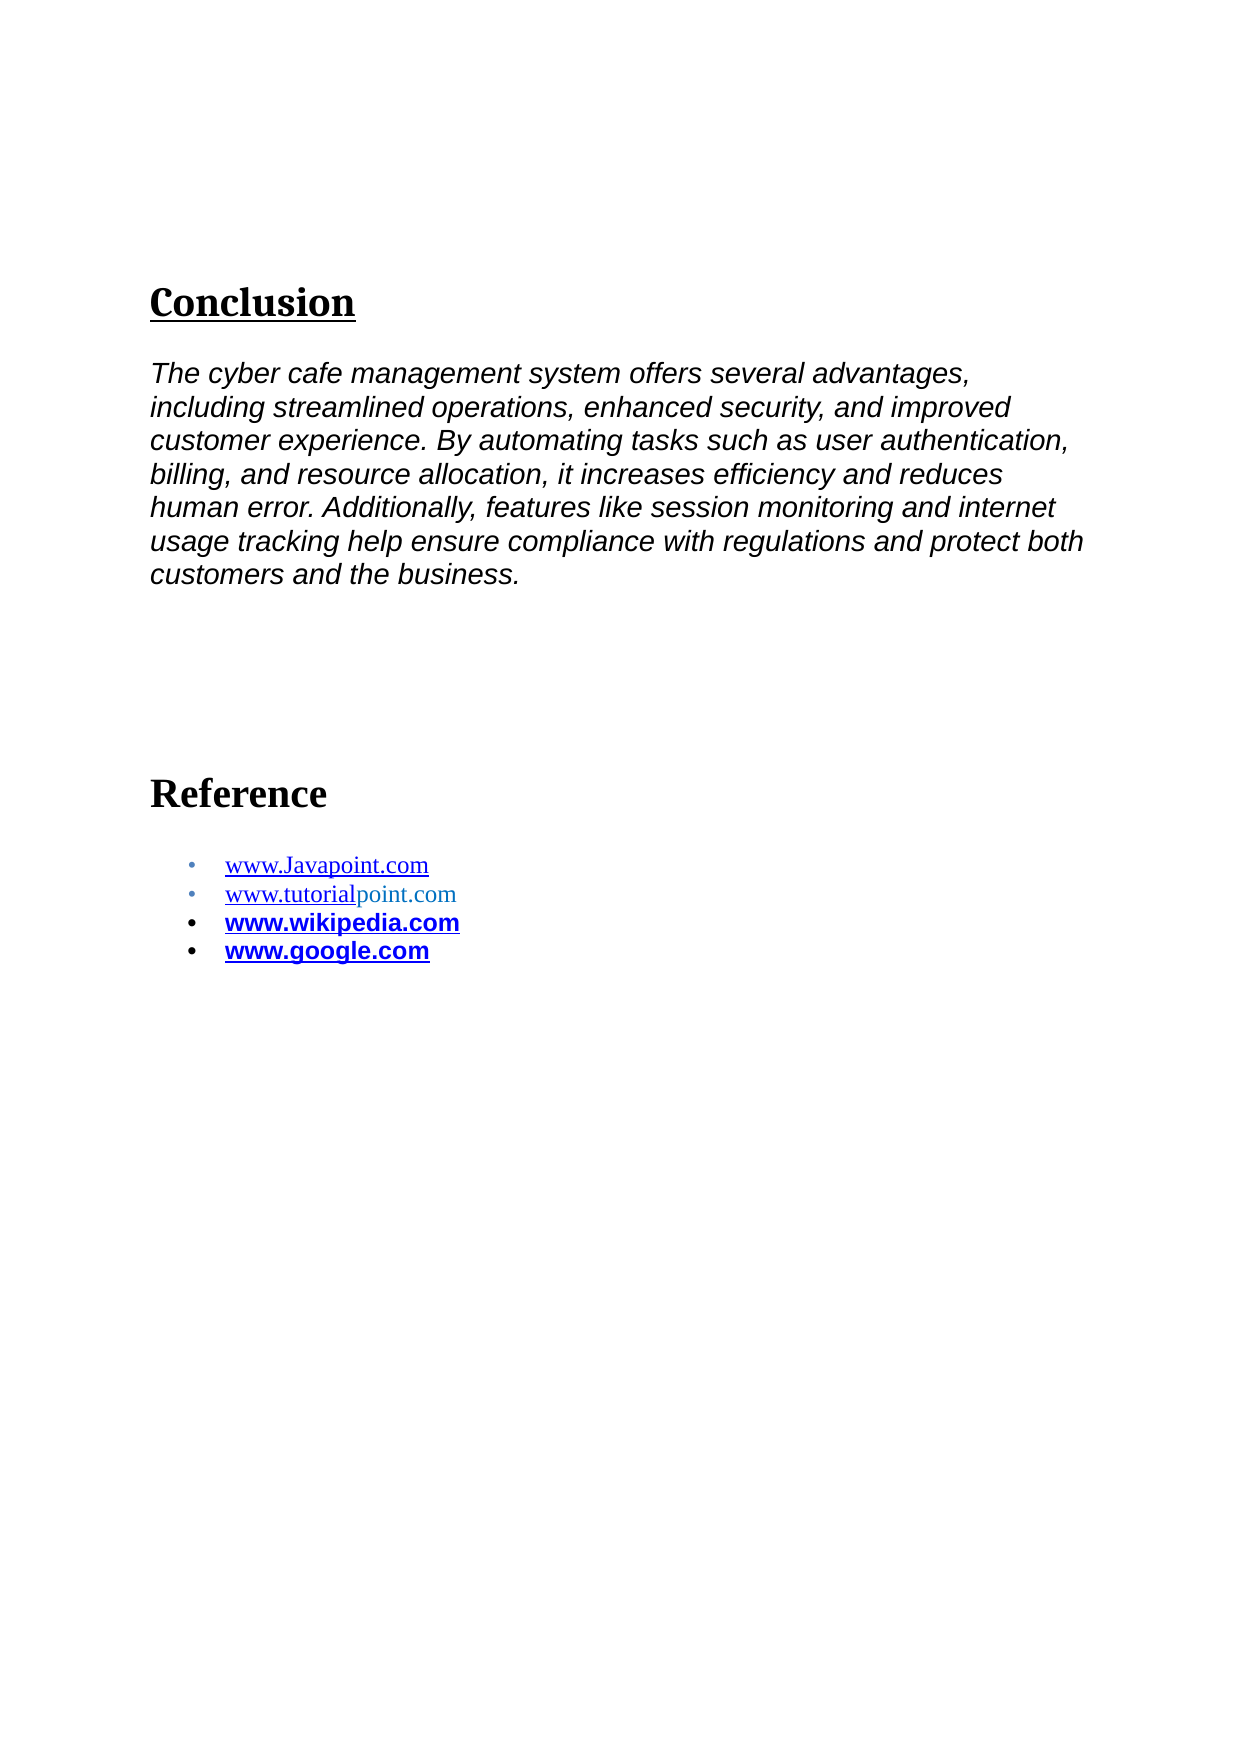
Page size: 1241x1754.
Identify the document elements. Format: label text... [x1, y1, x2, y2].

list www.google.com [187, 936, 1090, 965]
text The cyber cafe management system offers several advantages, including streamlined operations, enhanced security, and improved customer experience. By automating tasks such as user authentication, billing, and resource allocation, it increases efficiency and reduces human error. Additionally, features like session monitoring and internet usage tracking help ensure compliance with regulations and protect both customers and the business. [150, 356, 1090, 591]
list www.Javapoint.com [187, 850, 1090, 879]
list www.wikipedia.com [187, 908, 1090, 936]
text Reference [150, 768, 1090, 816]
text Conclusion [150, 279, 1090, 327]
list www.tutorialpoint.com [187, 879, 1090, 908]
